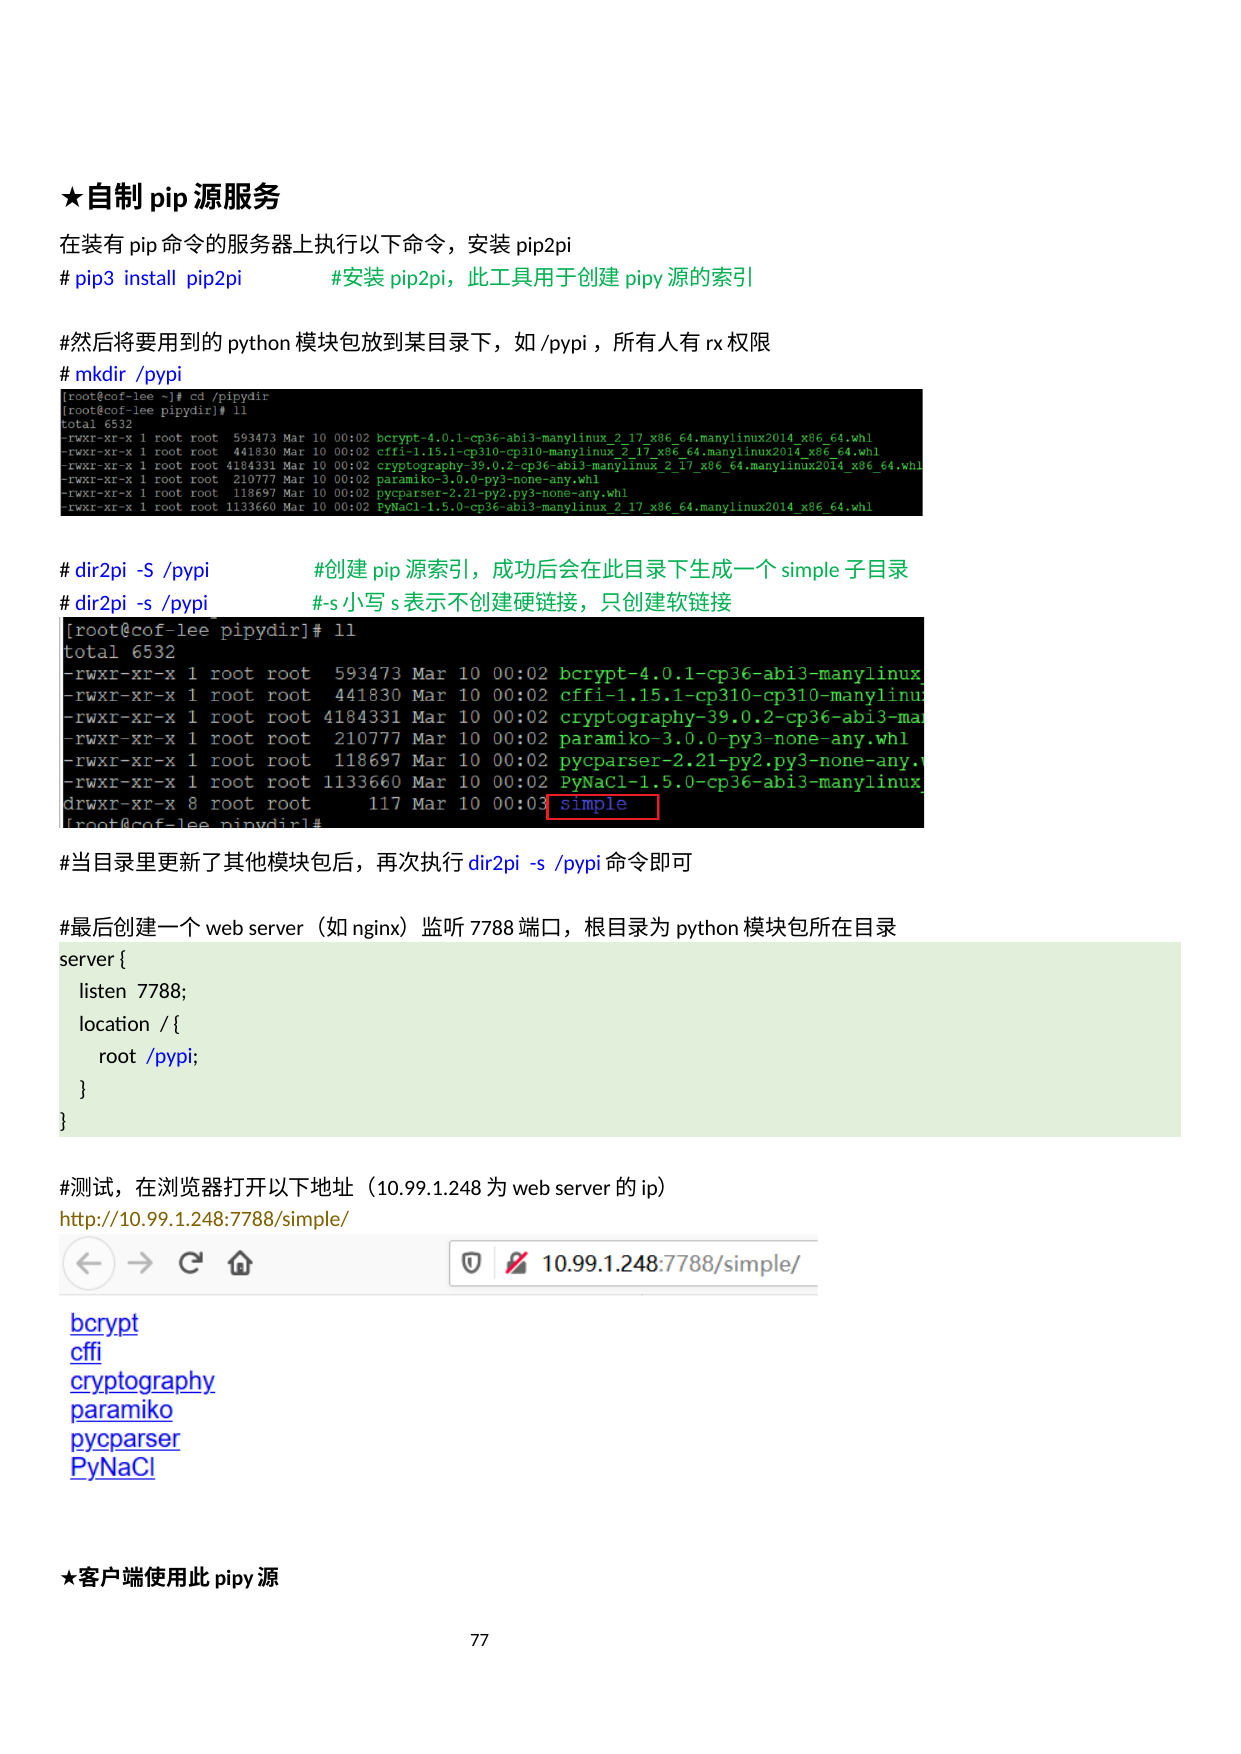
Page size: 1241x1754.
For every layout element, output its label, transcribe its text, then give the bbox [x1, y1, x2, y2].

text # mkdir /pypi [59, 357, 1181, 389]
picture [59, 1234, 818, 1486]
picture [59, 389, 923, 516]
picture [59, 617, 925, 828]
text #最后创建一个web server（如nginx）监听7788端口，根目录为python模块包所在目录 [59, 909, 1181, 942]
text http://10.99.1.248:7788/simple/ [59, 1202, 1181, 1234]
text } [59, 1104, 1181, 1137]
text root /pypi; [59, 1039, 1181, 1072]
text location / { [59, 1007, 1181, 1039]
text #当目录里更新了其他模块包后，再次执行dir2pi -s /pypi命令即可 [59, 844, 1181, 909]
text server { [59, 942, 1181, 974]
text ★自制pip源服务 [59, 162, 1181, 227]
text #测试，在浏览器打开以下地址（10.99.1.248为web server的ip） [59, 1169, 1181, 1202]
text listen 7788; [59, 974, 1181, 1007]
text ★客户端使用此pipy源 [59, 1559, 1181, 1592]
text } [59, 1072, 1181, 1104]
text # dir2pi -S /pypi #创建pip源索引，成功后会在此目录下生成一个simple子目录 [59, 552, 1181, 584]
text # pip3 install pip2pi #安装pip2pi，此工具用于创建pipy源的索引 [59, 259, 1181, 292]
text 在装有pip命令的服务器上执行以下命令，安装pip2pi [59, 227, 1181, 259]
text #然后将要用到的python模块包放到某目录下，如 /pypi ，所有人有rx权限 [59, 324, 1181, 357]
text # dir2pi -s /pypi #-s小写s表示不创建硬链接，只创建软链接 [59, 584, 1181, 617]
